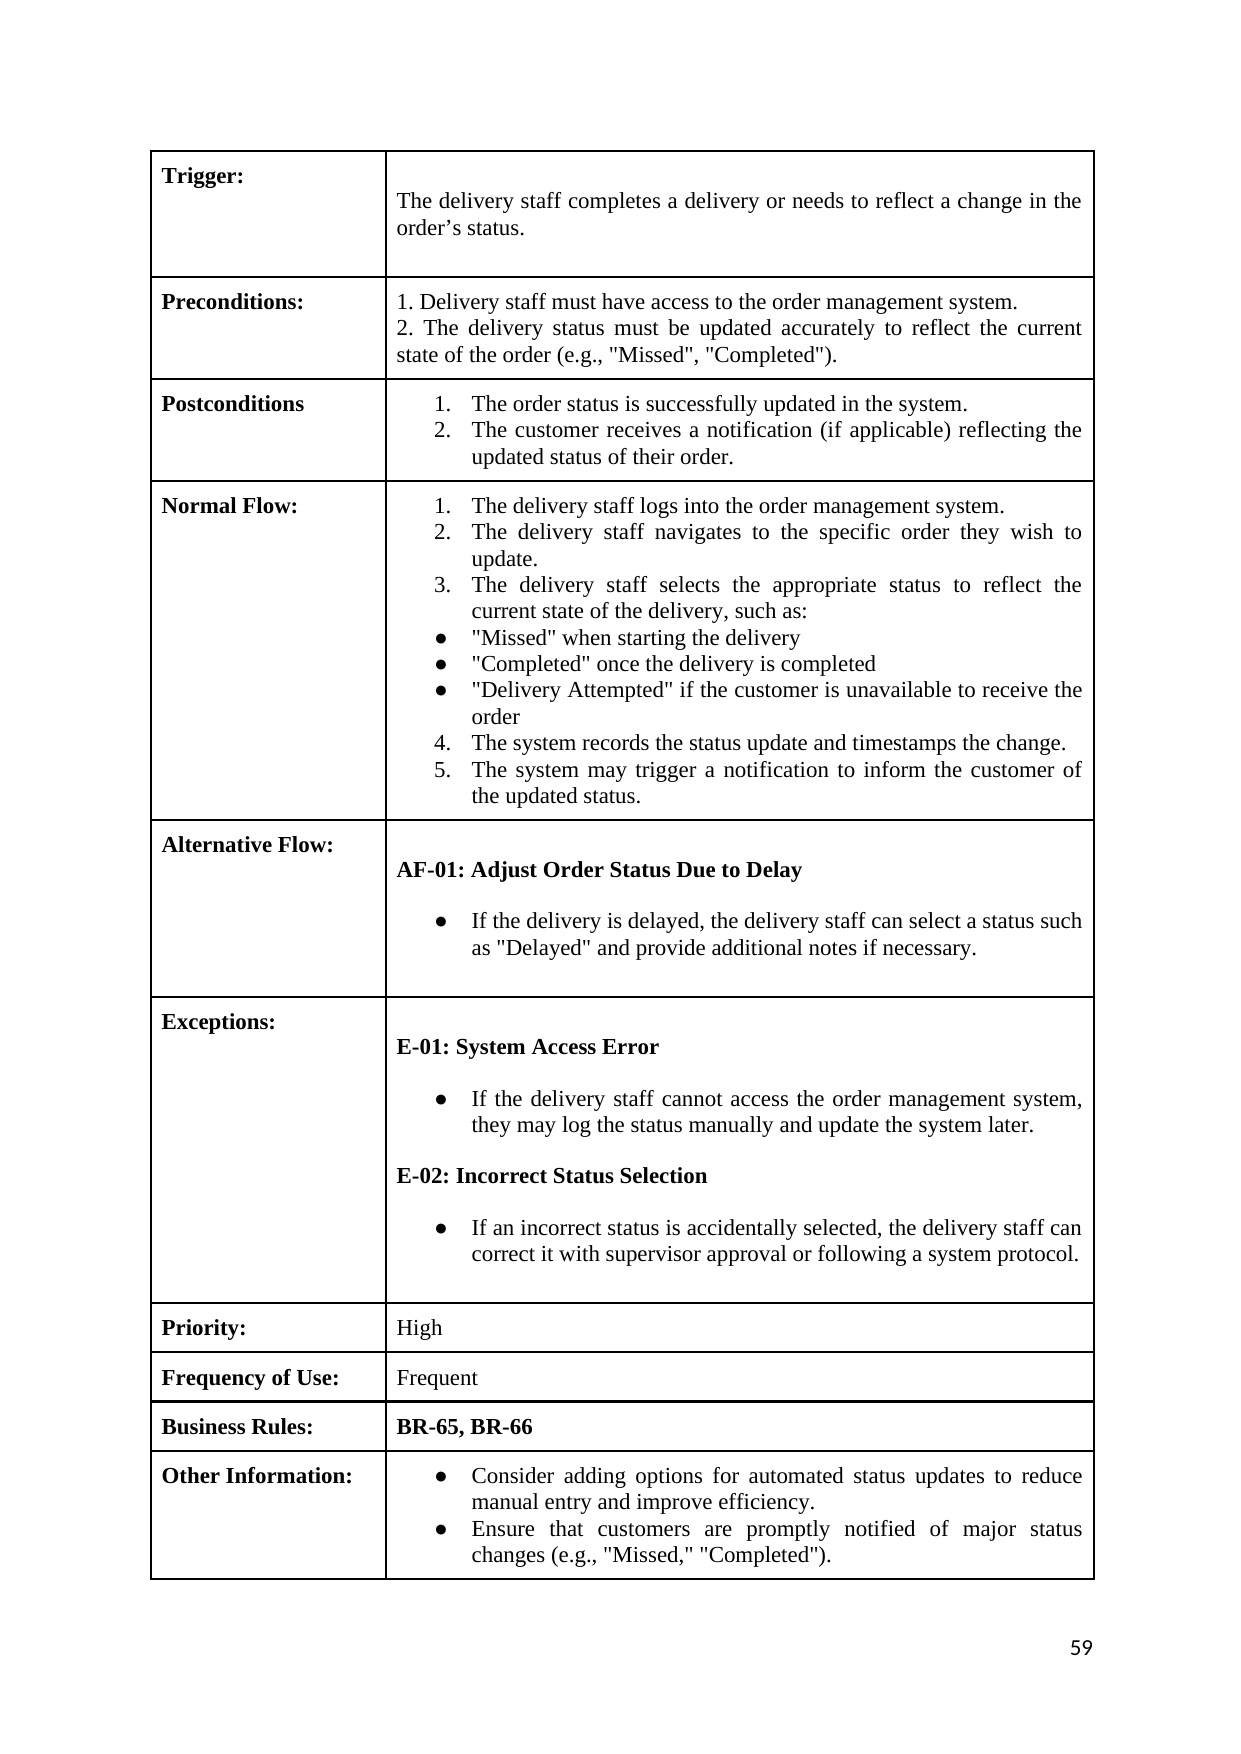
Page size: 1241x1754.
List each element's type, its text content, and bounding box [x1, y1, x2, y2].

table_cell Trigger: [152, 152, 385, 276]
table_cell High [387, 1304, 1093, 1351]
table_cell BR-65, BR-66 [387, 1403, 1093, 1449]
table_cell The delivery staff logs into the order management system. The delivery staff navigates to the specific order they wish to update. The delivery staff selects the appropriate status to reflect the current state of the delivery, such as: "Missed" when starting the delivery "Completed" once the delivery is completed "Delivery Attempted" if the customer is unavailable to receive the order The system records the status update and timestamps the change. The system may trigger a notification to inform the customer of the updated status. [387, 482, 1093, 819]
table_cell Postconditions [152, 380, 385, 479]
table_cell AF-01: Adjust Order Status Due to Delay If the delivery is delayed, the delivery staff can select a status such as "Delayed" and provide additional notes if necessary. [387, 821, 1093, 996]
table_cell Consider adding options for automated status updates to reduce manual entry and improve efficiency. Ensure that customers are promptly notified of major status changes (e.g., "Missed," "Completed"). [387, 1452, 1093, 1578]
table_cell E-01: System Access Error If the delivery staff cannot access the order management system, they may log the status manually and update the system later. E-02: Incorrect Status Selection If an incorrect status is accidentally selected, the delivery staff can correct it with supervisor approval or following a system protocol. [387, 998, 1093, 1302]
table_cell Frequent [387, 1353, 1093, 1400]
table_cell Frequency of Use: [152, 1353, 385, 1400]
table_cell Other Information: [152, 1452, 385, 1578]
table_cell The order status is successfully updated in the system. The customer receives a notification (if applicable) reflecting the updated status of their order. [387, 380, 1093, 479]
table_cell Priority: [152, 1304, 385, 1351]
table_cell Exceptions: [152, 998, 385, 1302]
table_cell Normal Flow: [152, 482, 385, 819]
table_cell Business Rules: [152, 1403, 385, 1449]
table_cell The delivery staff completes a delivery or needs to reflect a change in the order’s status. [387, 152, 1093, 276]
table_cell Preconditions: [152, 278, 385, 378]
table_cell Alternative Flow: [152, 821, 385, 996]
table_cell 1. Delivery staff must have access to the order management system. 2. The delivery status must be updated accurately to reflect the current state of the order (e.g., "Missed", "Completed"). [387, 278, 1093, 378]
